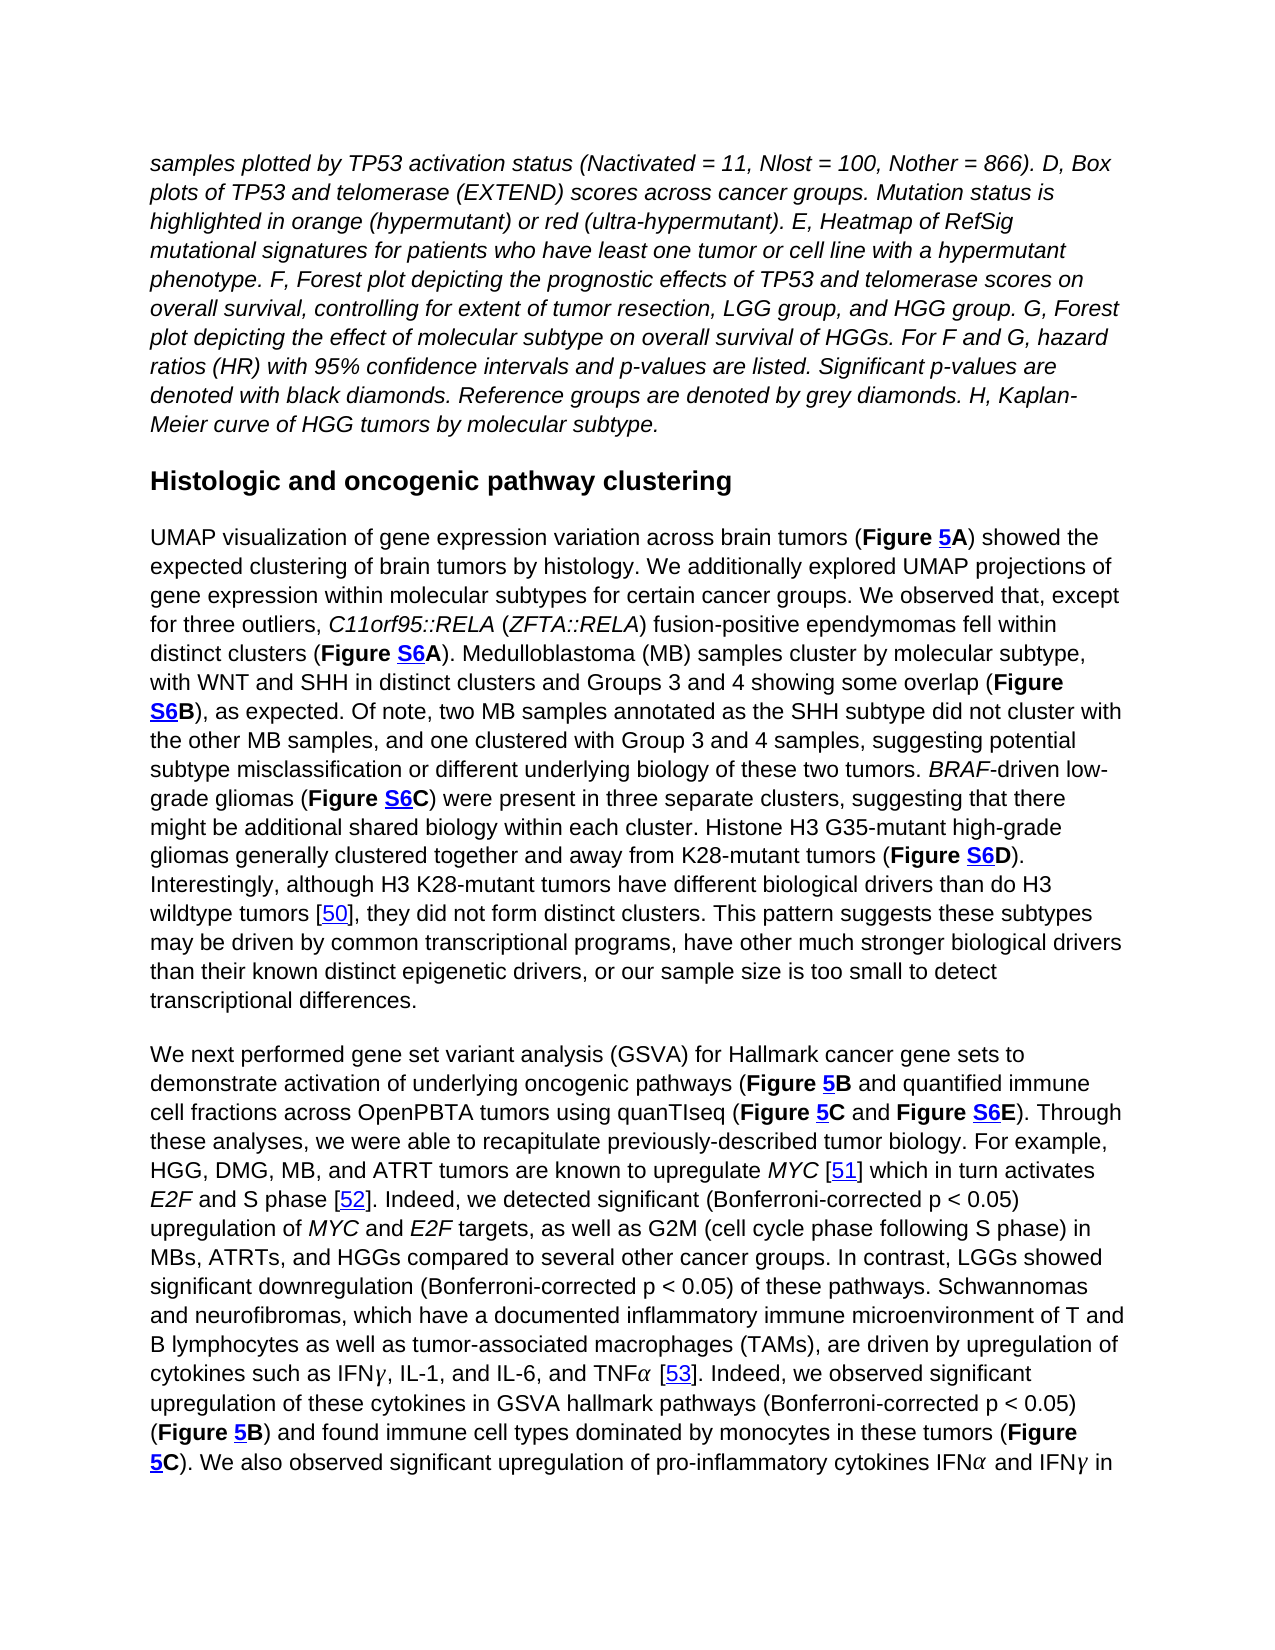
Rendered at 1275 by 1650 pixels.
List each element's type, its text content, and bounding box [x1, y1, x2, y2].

subtitle Histologic and oncogenic pathway clustering [150, 464, 1125, 496]
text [150, 1041, 1125, 1476]
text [150, 150, 1125, 437]
text UMAP visualization of gene expression variation across brain tumors (Figure 5A) showed the expected clustering of brain tumors by histology. We additionally explored UMAP projections of gene expression within molecular subtypes for certain cancer groups. We observed that, except for three outliers, C11orf95::RELA (ZFTA::RELA) fusion-positive ependymomas fell within distinct clusters (Figure S6A). Medulloblastoma (MB) samples cluster by molecular subtype, with WNT and SHH in distinct clusters and Groups 3 and 4 showing some overlap (Figure S6B), as expected. Of note, two MB samples annotated as the SHH subtype did not cluster with the other MB samples, and one clustered with Group 3 and 4 samples, suggesting potential subtype misclassification or different underlying biology of these two tumors. BRAF-driven low-grade gliomas (Figure S6C) were present in three separate clusters, suggesting that there might be additional shared biology within each cluster. Histone H3 G35-mutant high-grade gliomas generally clustered together and away from K28-mutant tumors (Figure S6D). Interestingly, although H3 K28-mutant tumors have different biological drivers than do H3 wildtype tumors [50], they did not form distinct clusters. This pattern suggests these subtypes may be driven by common transcriptional programs, have other much stronger biological drivers than their known distinct epigenetic drivers, or our sample size is too small to detect transcriptional differences. [150, 524, 1125, 1014]
